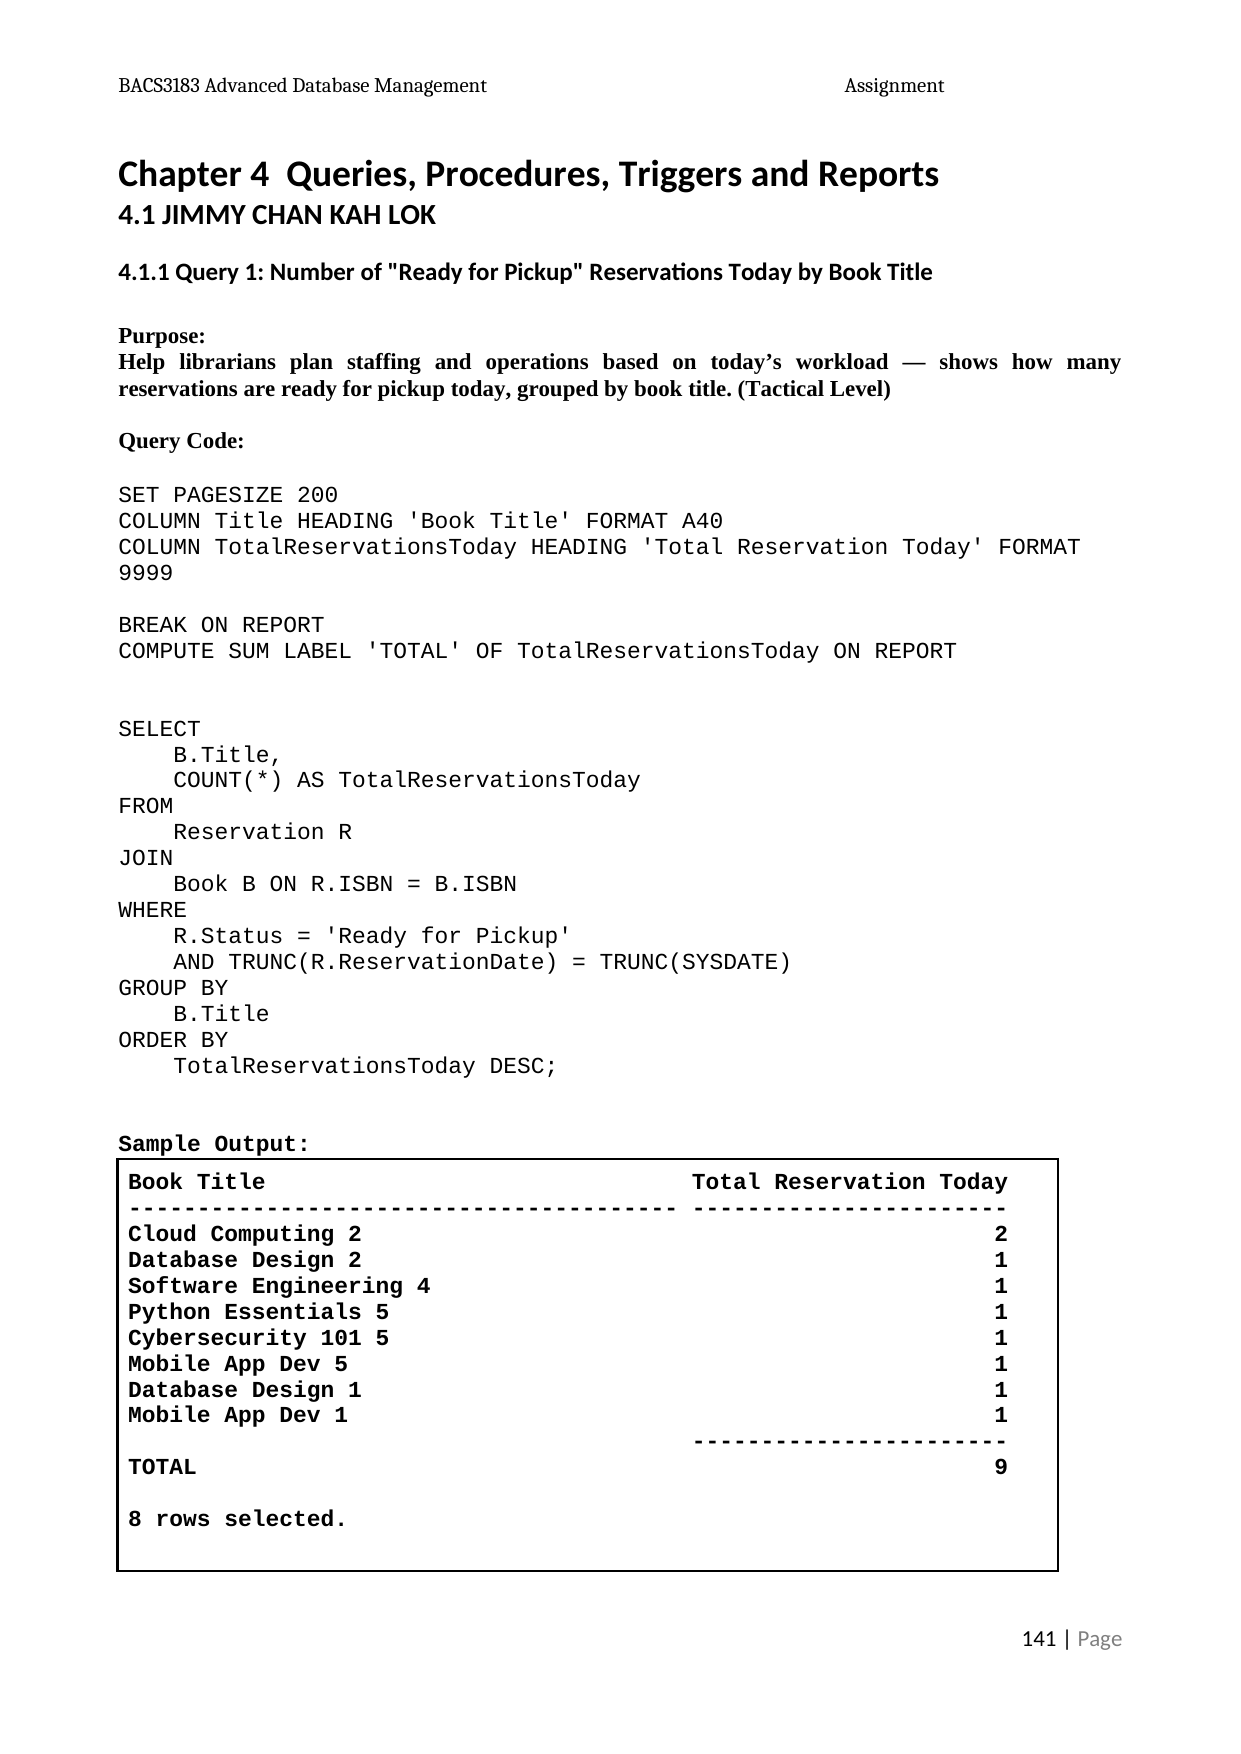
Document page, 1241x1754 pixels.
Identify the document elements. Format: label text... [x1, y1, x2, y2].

text B.Title [118, 1002, 1122, 1028]
text FROM [118, 795, 1122, 821]
text GROUP BY [118, 976, 1122, 1002]
text Reservation R [118, 821, 1122, 847]
text TotalReservationsToday DESC; [118, 1054, 1122, 1080]
text JOIN [118, 847, 1122, 873]
text Query Code: [118, 427, 1122, 454]
text B.Title, [118, 743, 1122, 769]
text Book B ON R.ISBN = B.ISBN [118, 873, 1122, 898]
text R.Status = 'Ready for Pickup' [118, 924, 1122, 950]
text COUNT(*) AS TotalReservationsToday [118, 769, 1122, 795]
text ORDER BY [118, 1028, 1122, 1054]
text COLUMN TotalReservationsToday HEADING 'Total Reservation Today' FORMAT 9999 [118, 535, 1122, 587]
subtitle Chapter 4 Queries, Procedures, Triggers and Reports [118, 150, 1122, 196]
text Help librarians plan staffing and operations based on today’s workload — shows how many reservations are ready for pickup today, grouped by book title. (Tactical Level) [118, 348, 1122, 401]
text SELECT [118, 717, 1122, 743]
text SET PAGESIZE 200 [118, 483, 1122, 509]
text COMPUTE SUM LABEL 'TOTAL' OF TotalReservationsToday ON REPORT [118, 639, 1122, 665]
text Sample Output: [118, 1132, 1122, 1158]
text AND TRUNC(R.ReservationDate) = TRUNC(SYSDATE) [118, 950, 1122, 976]
subtitle 4.1.1 Query 1: Number of "Ready for Pickup" Reservations Today by Book Title [118, 256, 1122, 287]
subtitle 4.1 JIMMY CHAN KAH LOK [118, 196, 1232, 231]
text Purpose: [118, 322, 1122, 348]
text COLUMN Title HEADING 'Book Title' FORMAT A40 [118, 509, 1122, 535]
text BREAK ON REPORT [118, 613, 1122, 639]
text WHERE [118, 898, 1122, 924]
